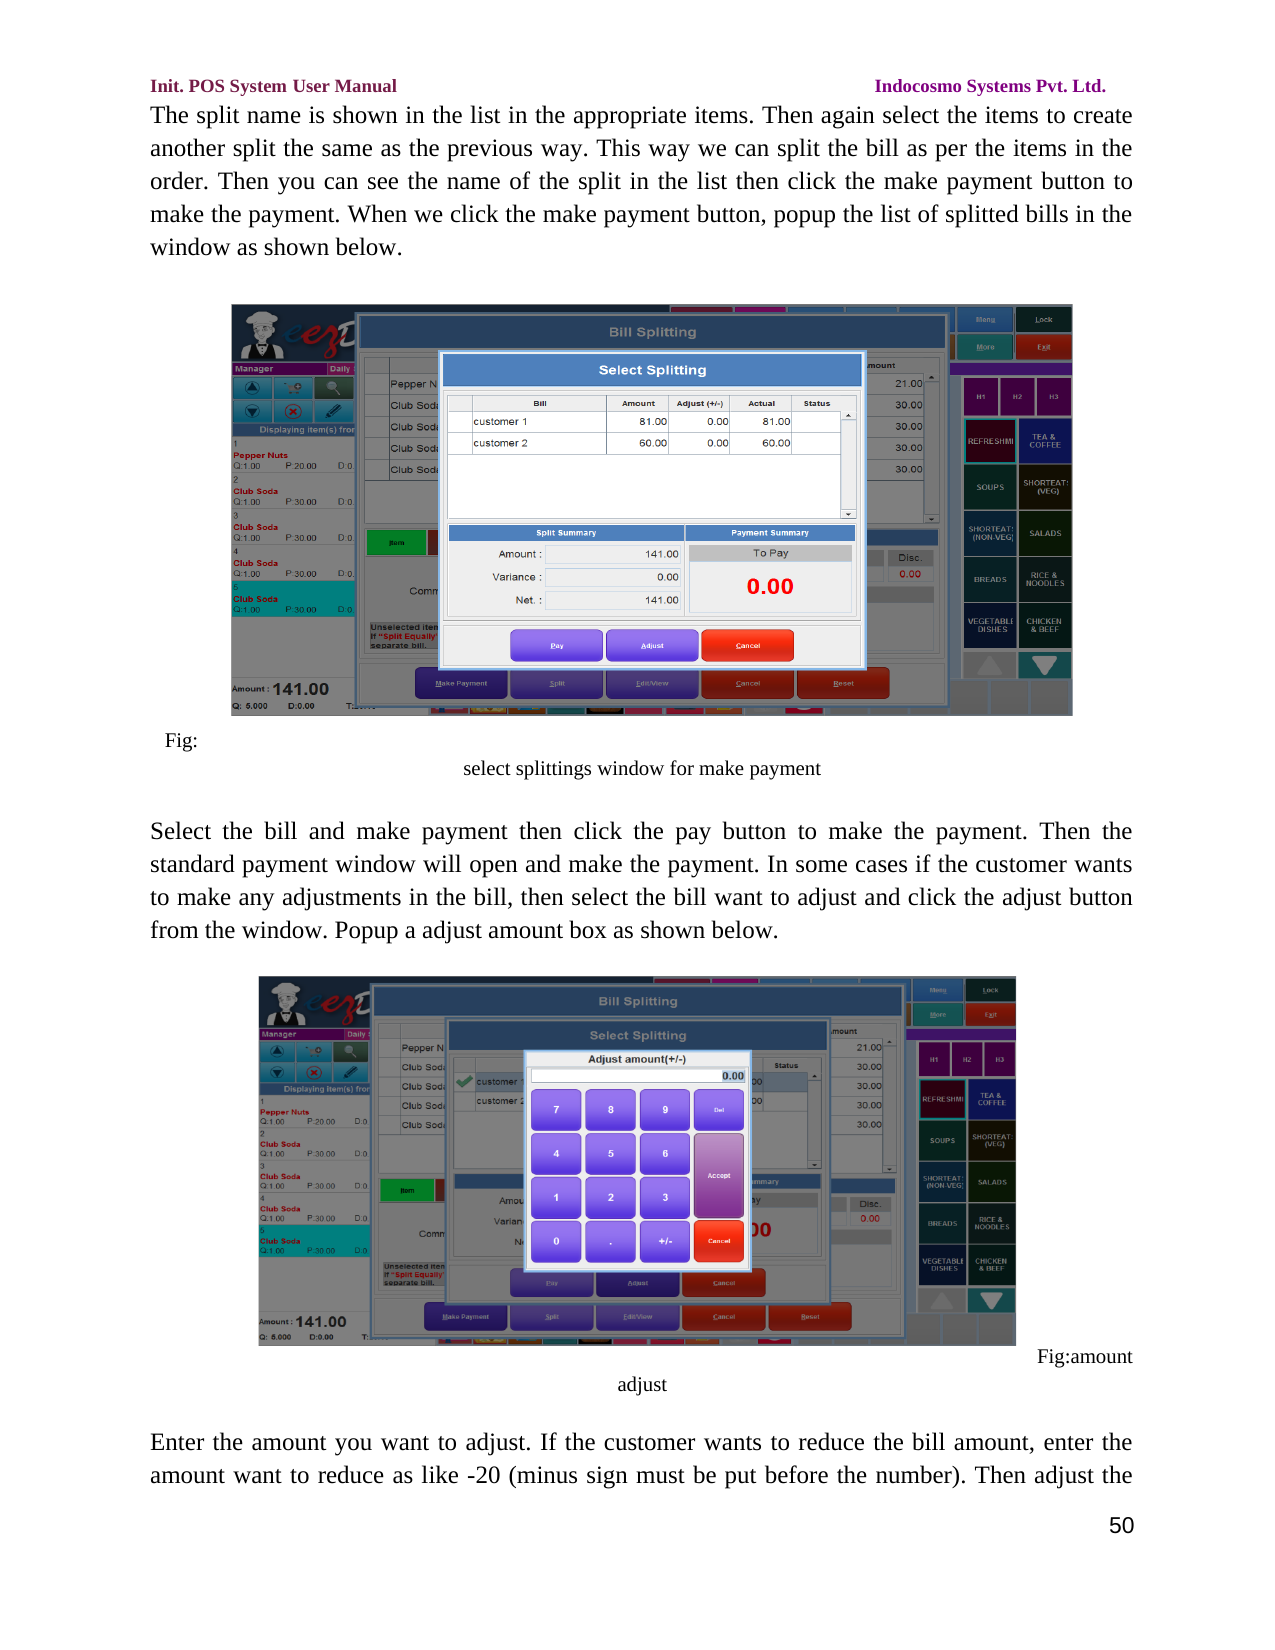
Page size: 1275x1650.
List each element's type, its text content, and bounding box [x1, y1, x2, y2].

text Select the bill and make payment then click the pay button to make the payment. Then the standard payment window will open and make the payment. In some cases if the customer wants to make any adjustments in the bill, then select the bill want to adjust and click the adjust button from the window. Popup a adjust amount box as shown below. [150, 816, 1134, 944]
text Fig:amount adjust [150, 1344, 1134, 1396]
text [150, 1427, 1134, 1489]
text Fig: select splittings window for make payment [150, 728, 1134, 779]
picture [258, 976, 1017, 1346]
picture [231, 304, 1073, 716]
text The split name is shown in the list in the appropriate items. Then again select the items to create another split the same as the previous way. This way we can split the bill as per the items in the order. Then you can see the name of the split in the list then click the make payment button to make the payment. When we click the make payment button, popup the list of splitted bills in the window as shown below. [150, 100, 1134, 261]
